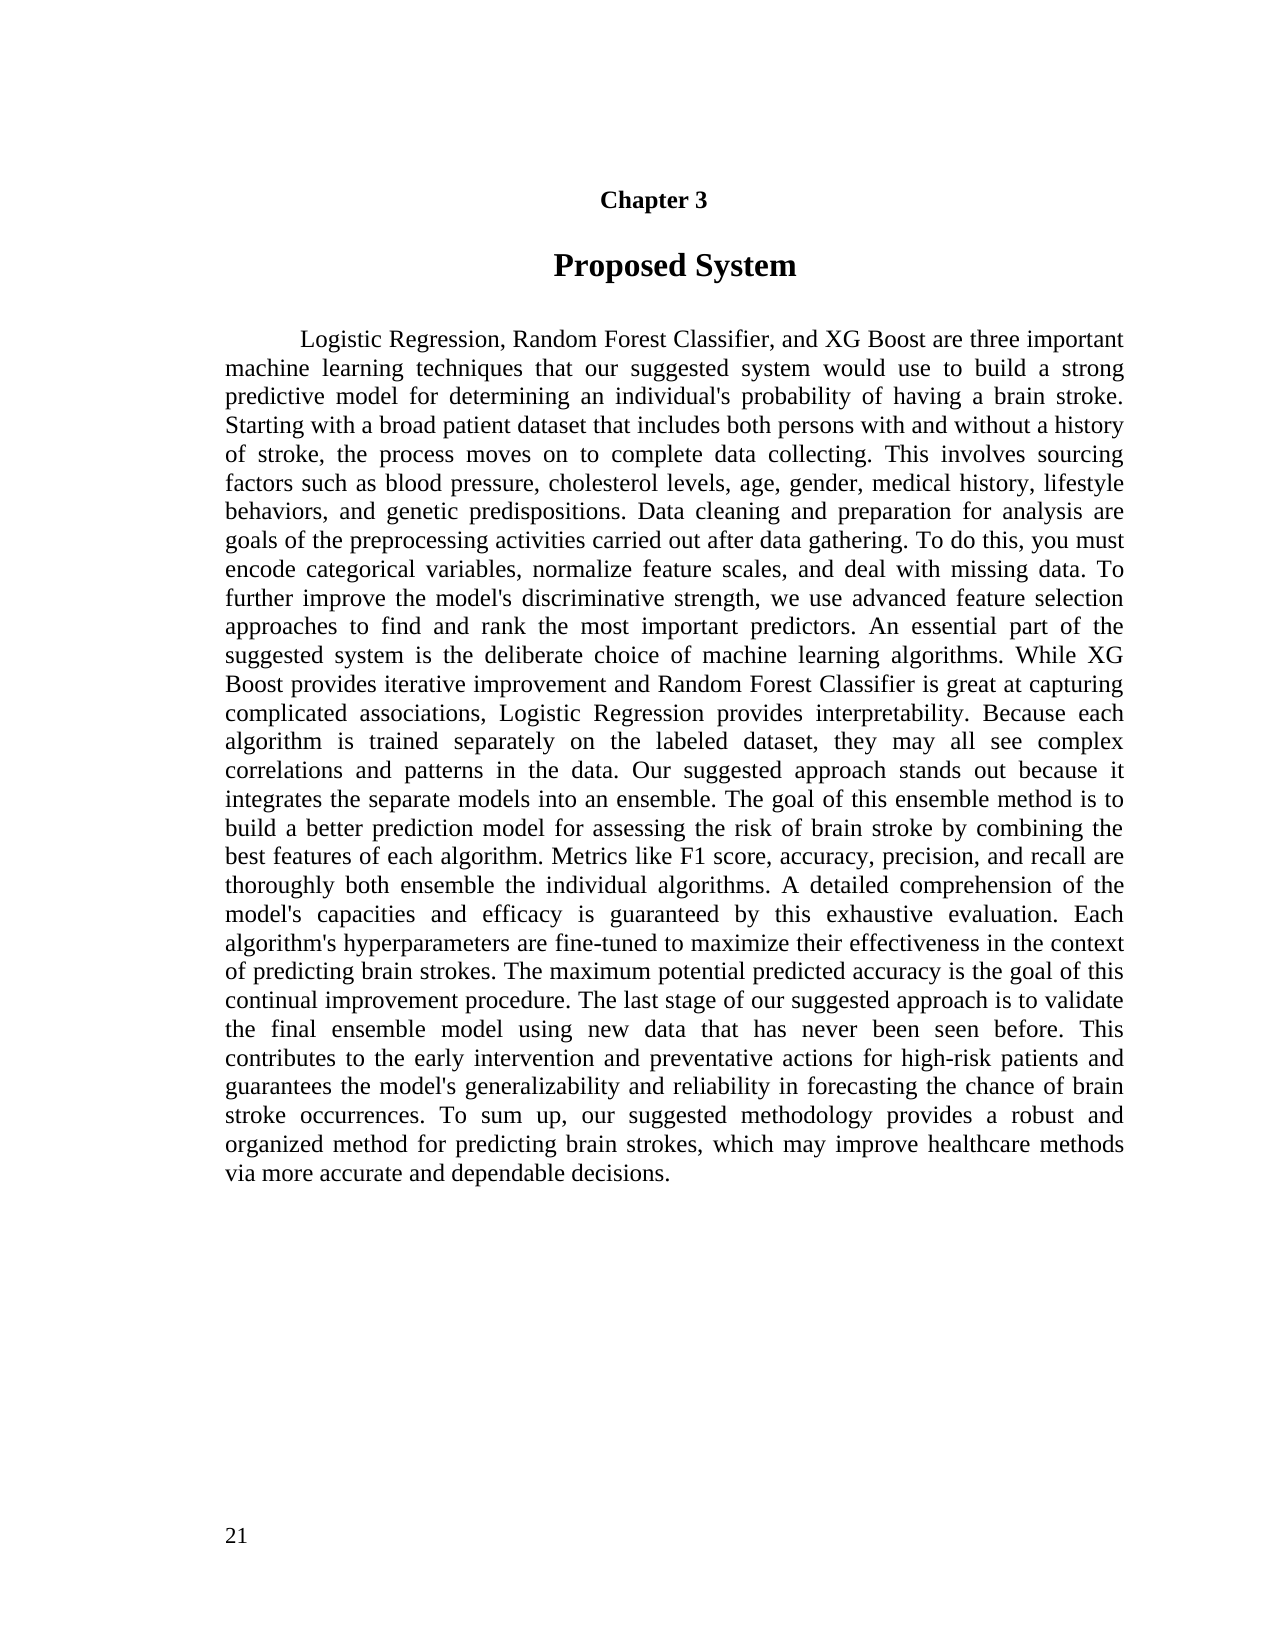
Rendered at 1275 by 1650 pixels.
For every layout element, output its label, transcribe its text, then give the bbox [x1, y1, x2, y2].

text Proposed System [225, 245, 1125, 283]
text Chapter 3 [600, 186, 1125, 214]
text Logistic Regression, Random Forest Classifier, and XG Boost are three important machine learning techniques that our suggested system would use to build a strong predictive model for determining an individual's probability of having a brain stroke. Starting with a broad patient dataset that includes both persons with and without a history of stroke, the process moves on to complete data collecting. This involves sourcing factors such as blood pressure, cholesterol levels, age, gender, medical history, lifestyle behaviors, and genetic predispositions. Data cleaning and preparation for analysis are goals of the preprocessing activities carried out after data gathering. To do this, you must encode categorical variables, normalize feature scales, and deal with missing data. To further improve the model's discriminative strength, we use advanced feature selection approaches to find and rank the most important predictors. An essential part of the suggested system is the deliberate choice of machine learning algorithms. While XG Boost provides iterative improvement and Random Forest Classifier is great at capturing complicated associations, Logistic Regression provides interpretability. Because each algorithm is trained separately on the labeled dataset, they may all see complex correlations and patterns in the data. Our suggested approach stands out because it integrates the separate models into an ensemble. The goal of this ensemble method is to build a better prediction model for assessing the risk of brain stroke by combining the best features of each algorithm. Metrics like F1 score, accuracy, precision, and recall are thoroughly both ensemble the individual algorithms. A detailed comprehension of the model's capacities and efficacy is guaranteed by this exhaustive evaluation. Each algorithm's hyperparameters are fine-tuned to maximize their effectiveness in the context of predicting brain strokes. The maximum potential predicted accuracy is the goal of this continual improvement procedure. The last stage of our suggested approach is to validate the final ensemble model using new data that has never been seen before. This contributes to the early intervention and preventative actions for high-risk patients and guarantees the model's generalizability and reliability in forecasting the chance of brain stroke occurrences. To sum up, our suggested methodology provides a robust and organized method for predicting brain strokes, which may improve healthcare methods via more accurate and dependable decisions. [225, 324, 1125, 1186]
